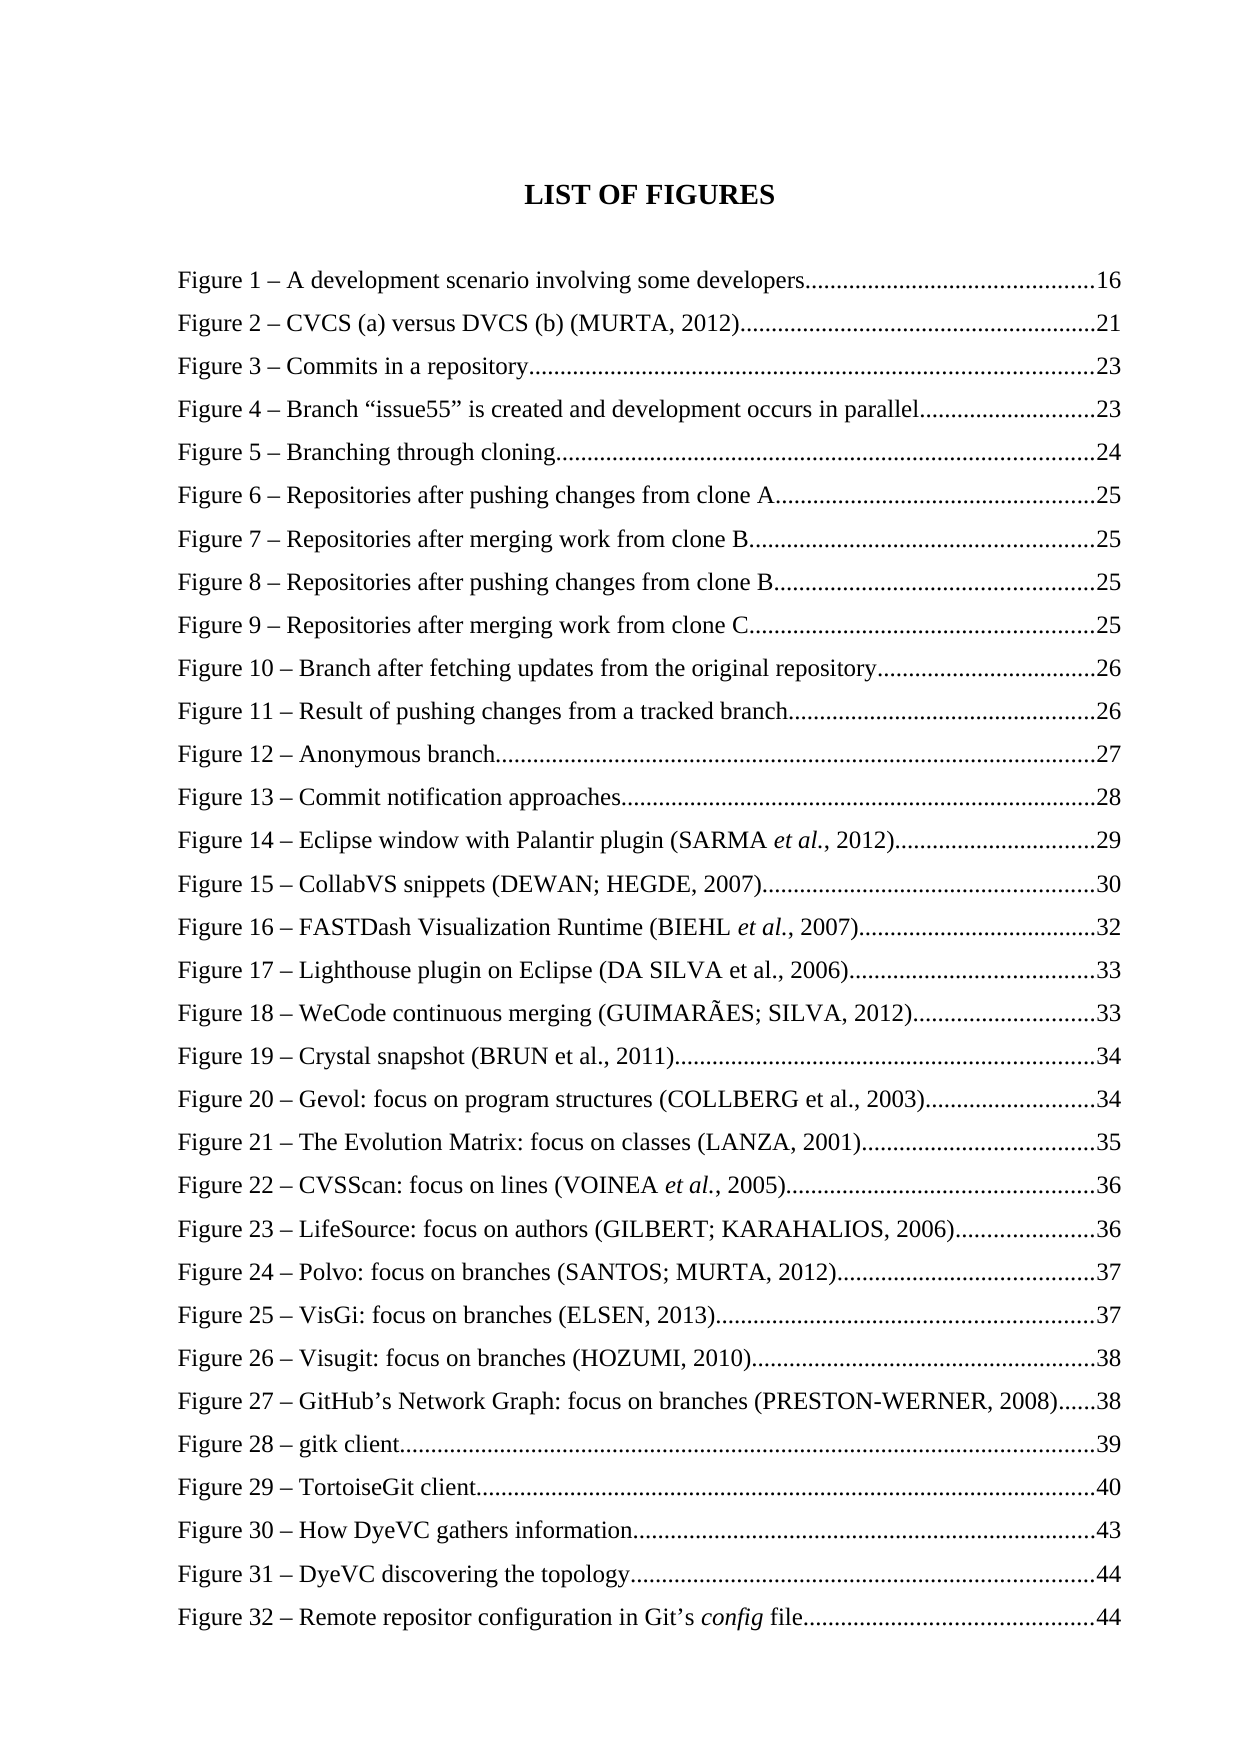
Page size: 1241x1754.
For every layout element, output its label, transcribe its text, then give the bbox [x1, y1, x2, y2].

text Figure 28 – gitk client 39 [177, 1429, 1122, 1458]
text Figure 23 – LifeSource: focus on authors (GILBERT; KARAHALIOS, 2006) 36 [177, 1214, 1122, 1242]
text Figure 5 – Branching through cloning 24 [177, 437, 1122, 466]
text Figure 19 – Crystal snapshot (BRUN et al., 2011) 34 [177, 1041, 1122, 1070]
text Figure 16 – FASTDash Visualization Runtime (BIEHL et al., 2007) 32 [177, 912, 1122, 941]
text Figure 8 – Repositories after pushing changes from clone B 25 [177, 567, 1122, 596]
text Figure 17 – Lighthouse plugin on Eclipse (DA SILVA et al., 2006) 33 [177, 955, 1122, 984]
text Figure 15 – CollabVS snippets (DEWAN; HEGDE, 2007) 30 [177, 869, 1122, 897]
text List OF FIGURES [177, 177, 1122, 211]
text Figure 32 – Remote repositor configuration in Git’s config file 44 [177, 1602, 1122, 1631]
text Figure 22 – CVSScan: focus on lines (VOINEA et al., 2005) 36 [177, 1171, 1122, 1199]
text Figure 11 – Result of pushing changes from a tracked branch. 26 [177, 696, 1122, 725]
text Figure 18 – WeCode continuous merging (GUIMARÃES; SILVA, 2012) 33 [177, 998, 1122, 1027]
text Figure 3 – Commits in a repository 23 [177, 351, 1122, 380]
text Figure 27 – GitHub’s Network Graph: focus on branches (PRESTON-WERNER, 2008) 38 [177, 1386, 1122, 1415]
text Figure 31 – DyeVC discovering the topology 44 [177, 1559, 1122, 1587]
text Figure 7 – Repositories after merging work from clone B. 25 [177, 524, 1122, 552]
text Figure 20 – Gevol: focus on program structures (COLLBERG et al., 2003) 34 [177, 1084, 1122, 1113]
text Figure 6 – Repositories after pushing changes from clone A 25 [177, 481, 1122, 509]
text Figure 1 – A development scenario involving some developers 16 [177, 265, 1122, 294]
text Figure 21 – The Evolution Matrix: focus on classes (LANZA, 2001) 35 [177, 1127, 1122, 1156]
text Figure 25 – VisGi: focus on branches (ELSEN, 2013) 37 [177, 1300, 1122, 1329]
text Figure 24 – Polvo: focus on branches (SANTOS; MURTA, 2012) 37 [177, 1257, 1122, 1286]
text Figure 26 – Visugit: focus on branches (HOZUMI, 2010) 38 [177, 1343, 1122, 1372]
text Figure 14 – Eclipse window with Palantir plugin (SARMA et al., 2012) 29 [177, 826, 1122, 854]
text Figure 2 – CVCS (a) versus DVCS (b) (MURTA, 2012) 21 [177, 308, 1122, 337]
text Figure 12 – Anonymous branch 27 [177, 739, 1122, 768]
text Figure 13 – Commit notification approaches 28 [177, 782, 1122, 811]
text Figure 30 – How DyeVC gathers information 43 [177, 1516, 1122, 1544]
text Figure 4 – Branch “issue55” is created and development occurs in parallel 23 [177, 394, 1122, 423]
text Figure 9 – Repositories after merging work from clone C 25 [177, 610, 1122, 639]
text Figure 29 – TortoiseGit client 40 [177, 1472, 1122, 1501]
text Figure 10 – Branch after fetching updates from the original repository 26 [177, 653, 1122, 682]
